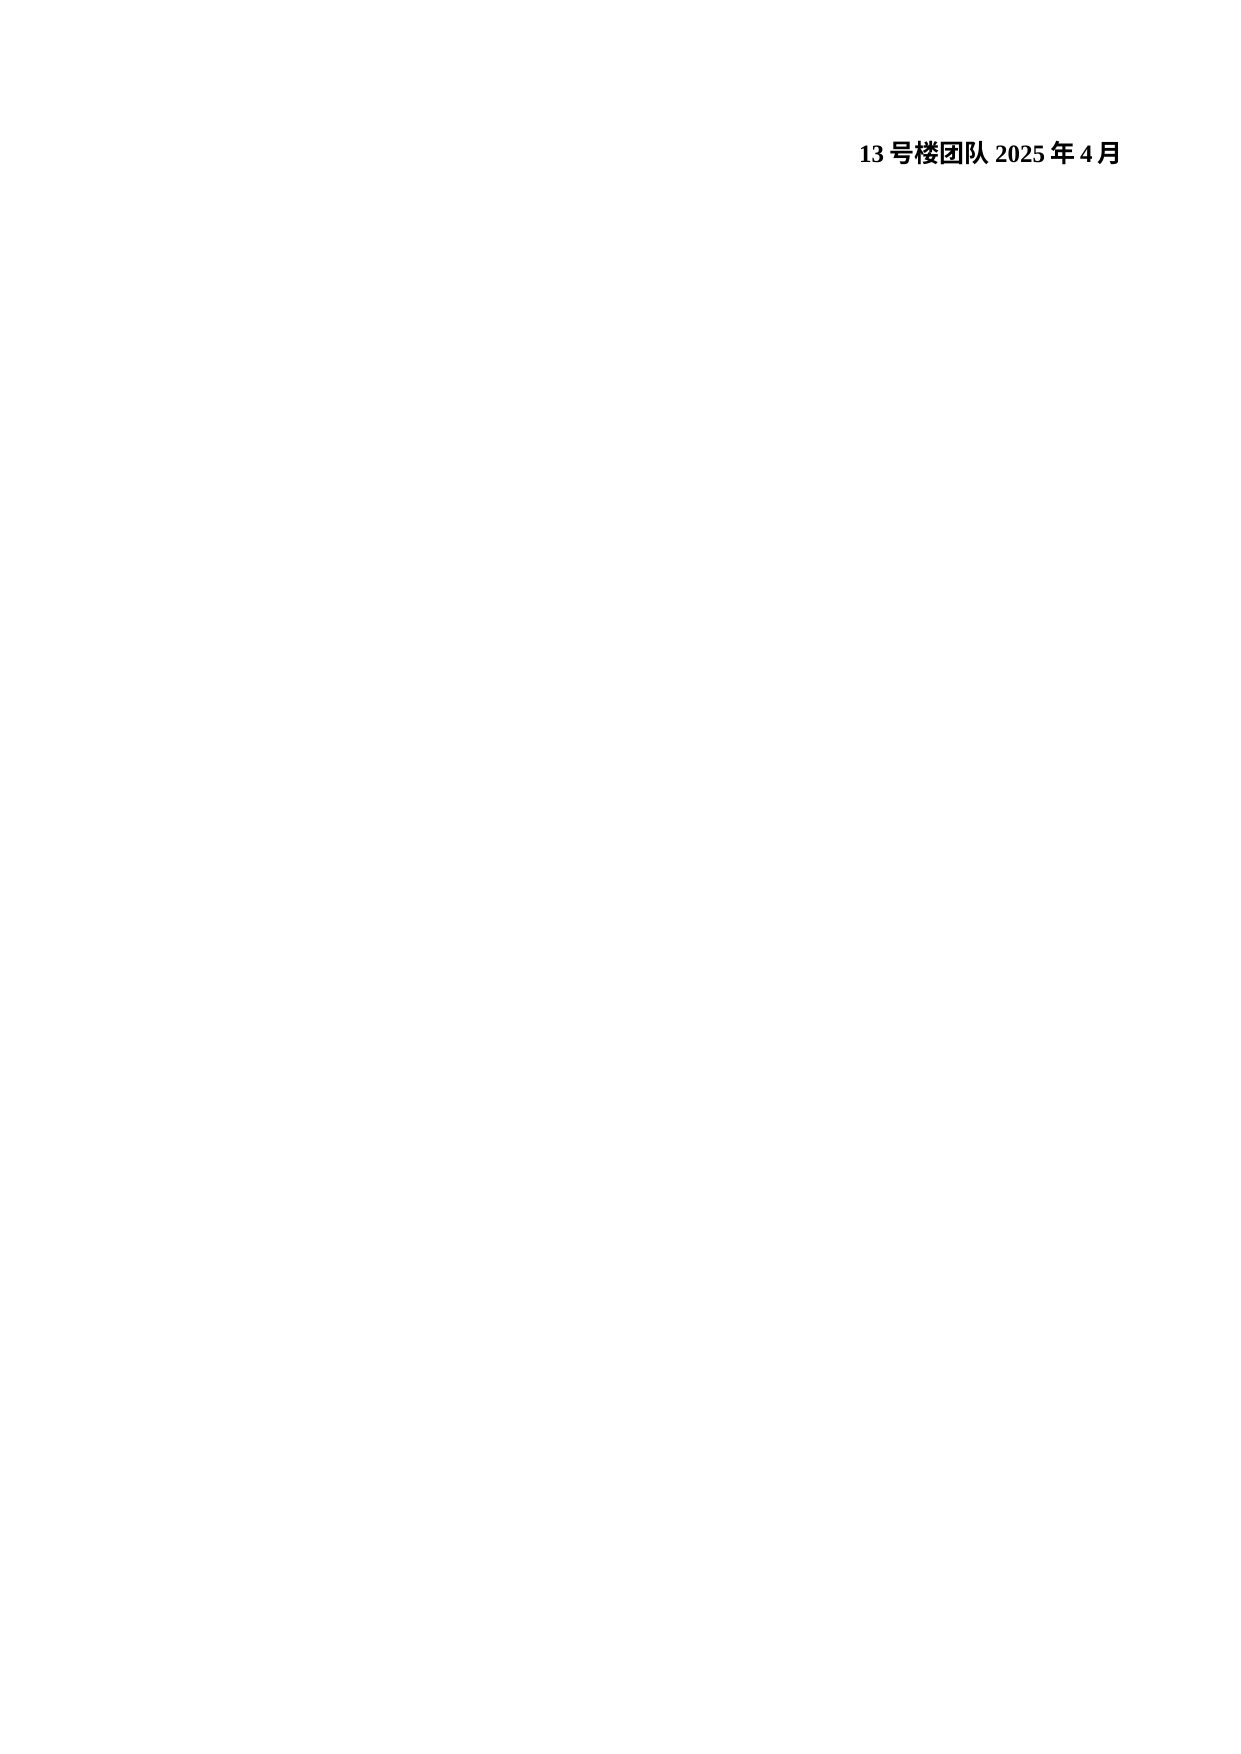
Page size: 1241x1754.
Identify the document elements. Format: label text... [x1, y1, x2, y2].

text 13号楼团队 2025年4月 [177, 131, 1122, 171]
